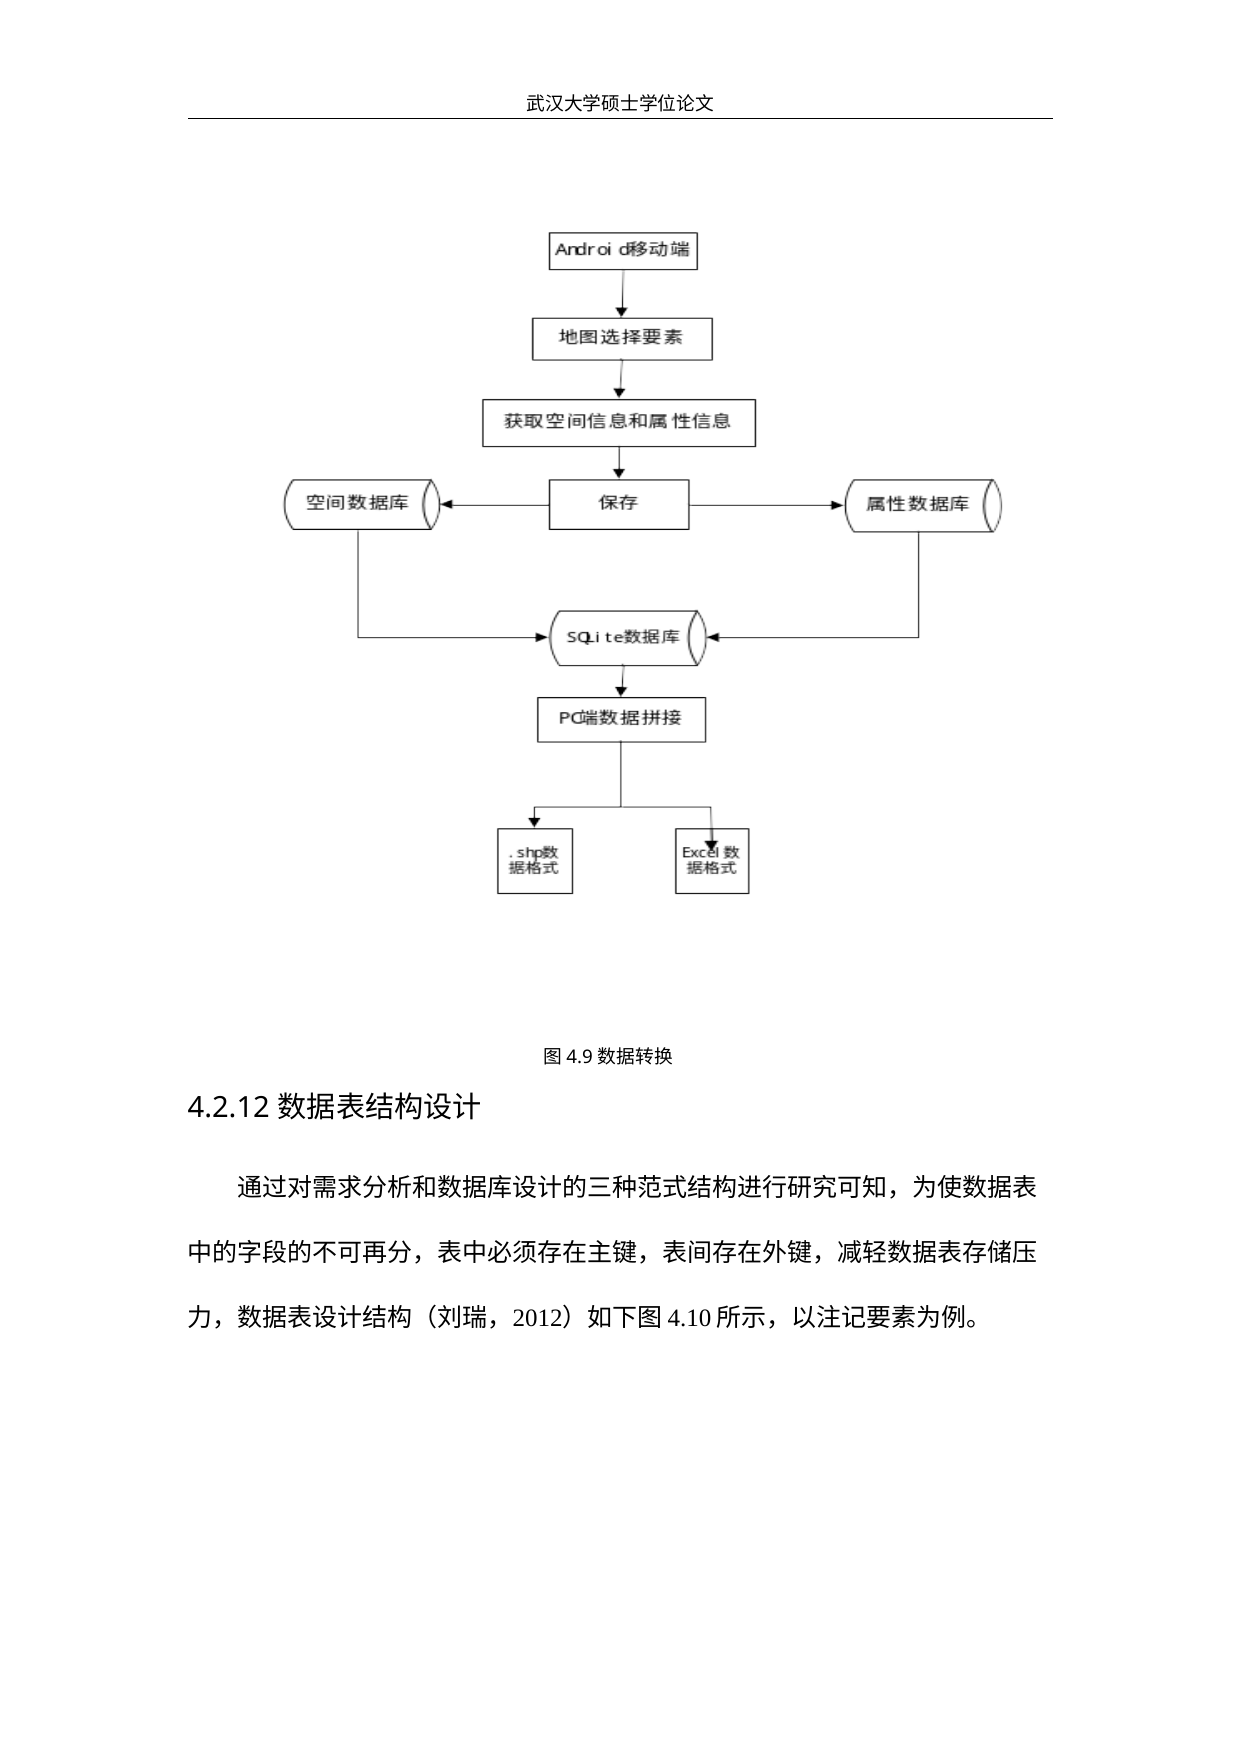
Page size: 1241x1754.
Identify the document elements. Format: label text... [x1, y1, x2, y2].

subtitle 4.2.12 数据表结构设计 [187, 1072, 1053, 1137]
text 图4.9 数据转换 [187, 1039, 1053, 1072]
text 通过对需求分析和数据库设计的三种范式结构进行研究可知，为使数据表中的字段的不可再分，表中必须存在主键，表间存在外键，减轻数据表存储压力，数据表设计结构（刘瑞，2012）如下图4.10所示，以注记要素为例。 [187, 1153, 1053, 1348]
